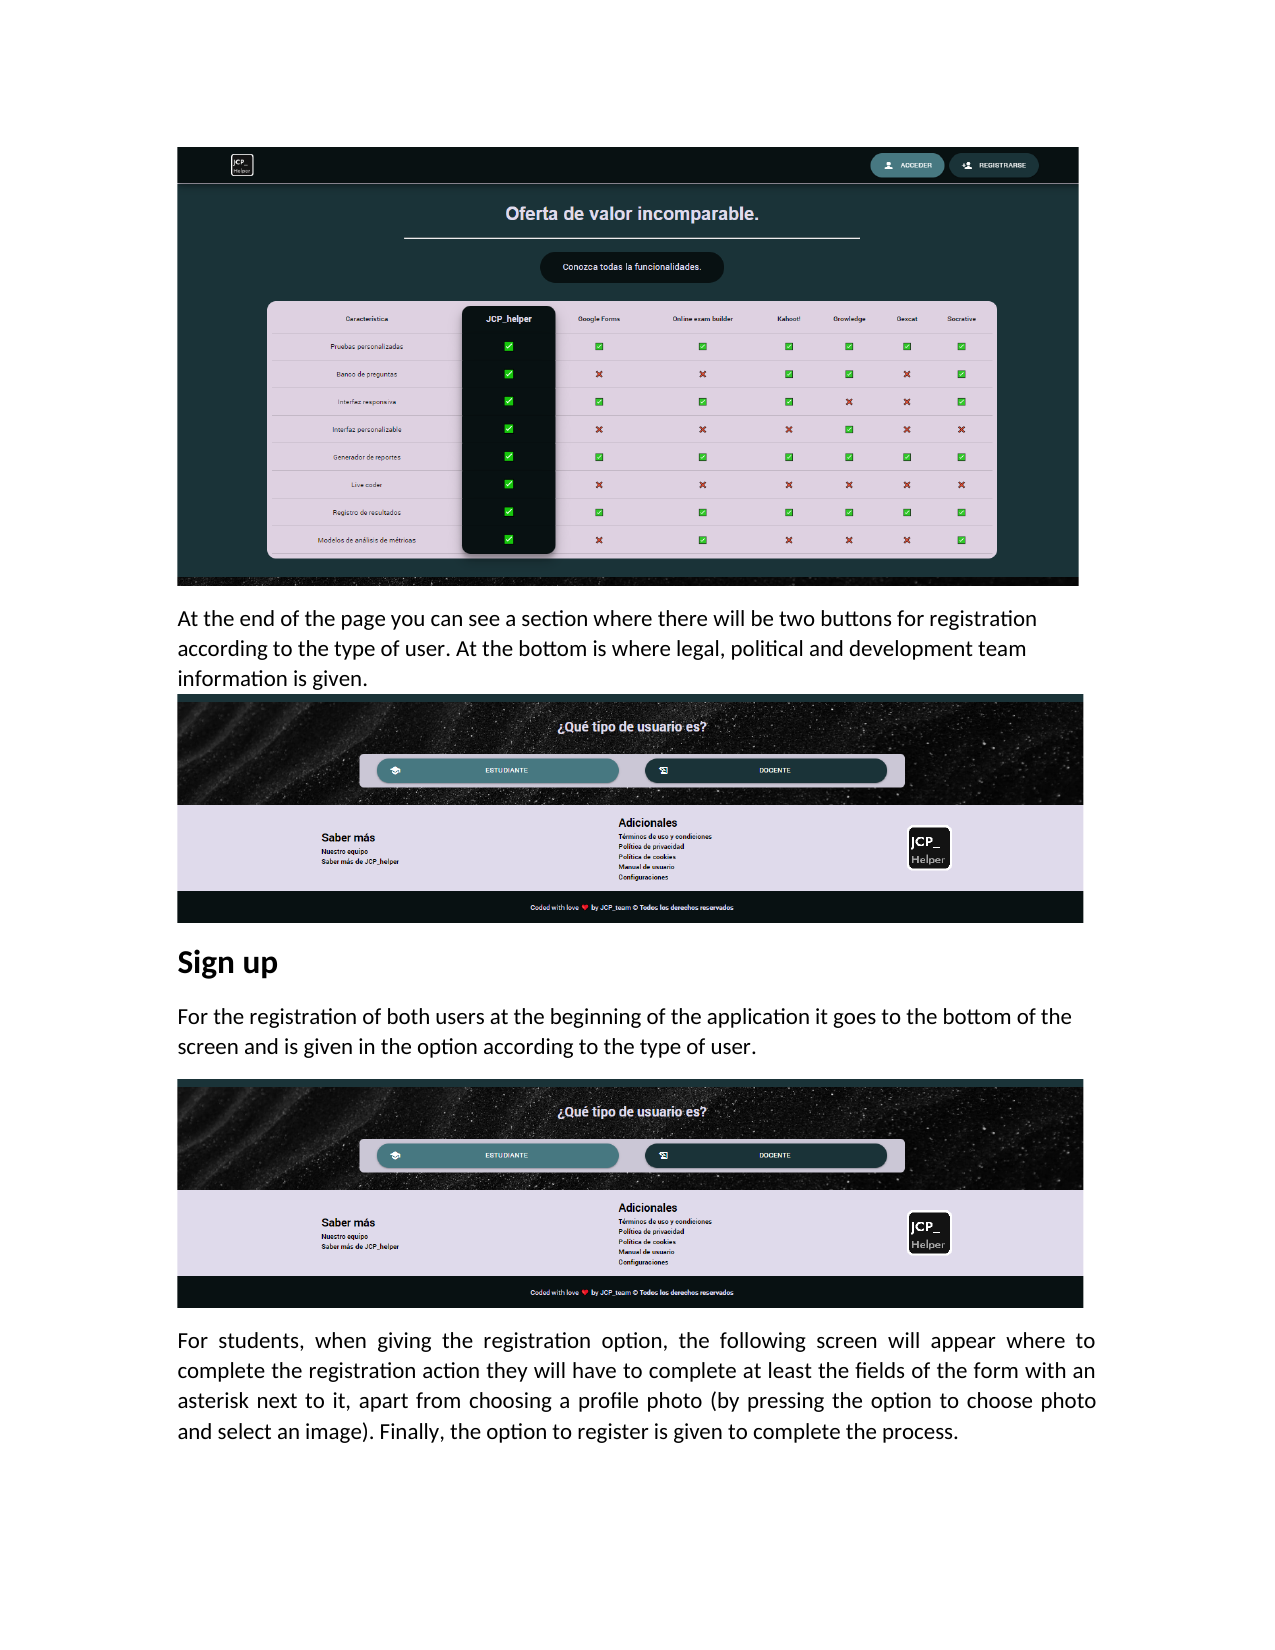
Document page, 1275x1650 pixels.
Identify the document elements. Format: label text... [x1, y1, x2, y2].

text For students, when giving the registration option, the following screen will appear where to complete the registration action they will have to complete at least the fields of the form with an asterisk next to it, apart from choosing a profile photo (by pressing the option to choose photo and select an image). Finally, the option to register is given to complete the process. [177, 1326, 1098, 1445]
picture [177, 694, 1084, 923]
picture [177, 147, 1079, 586]
text Sign up [177, 942, 1098, 982]
picture [177, 1079, 1084, 1308]
text For the registration of both users at the beginning of the application it goes to the bottom of the screen and is given in the option according to the type of user. [177, 1002, 1098, 1060]
